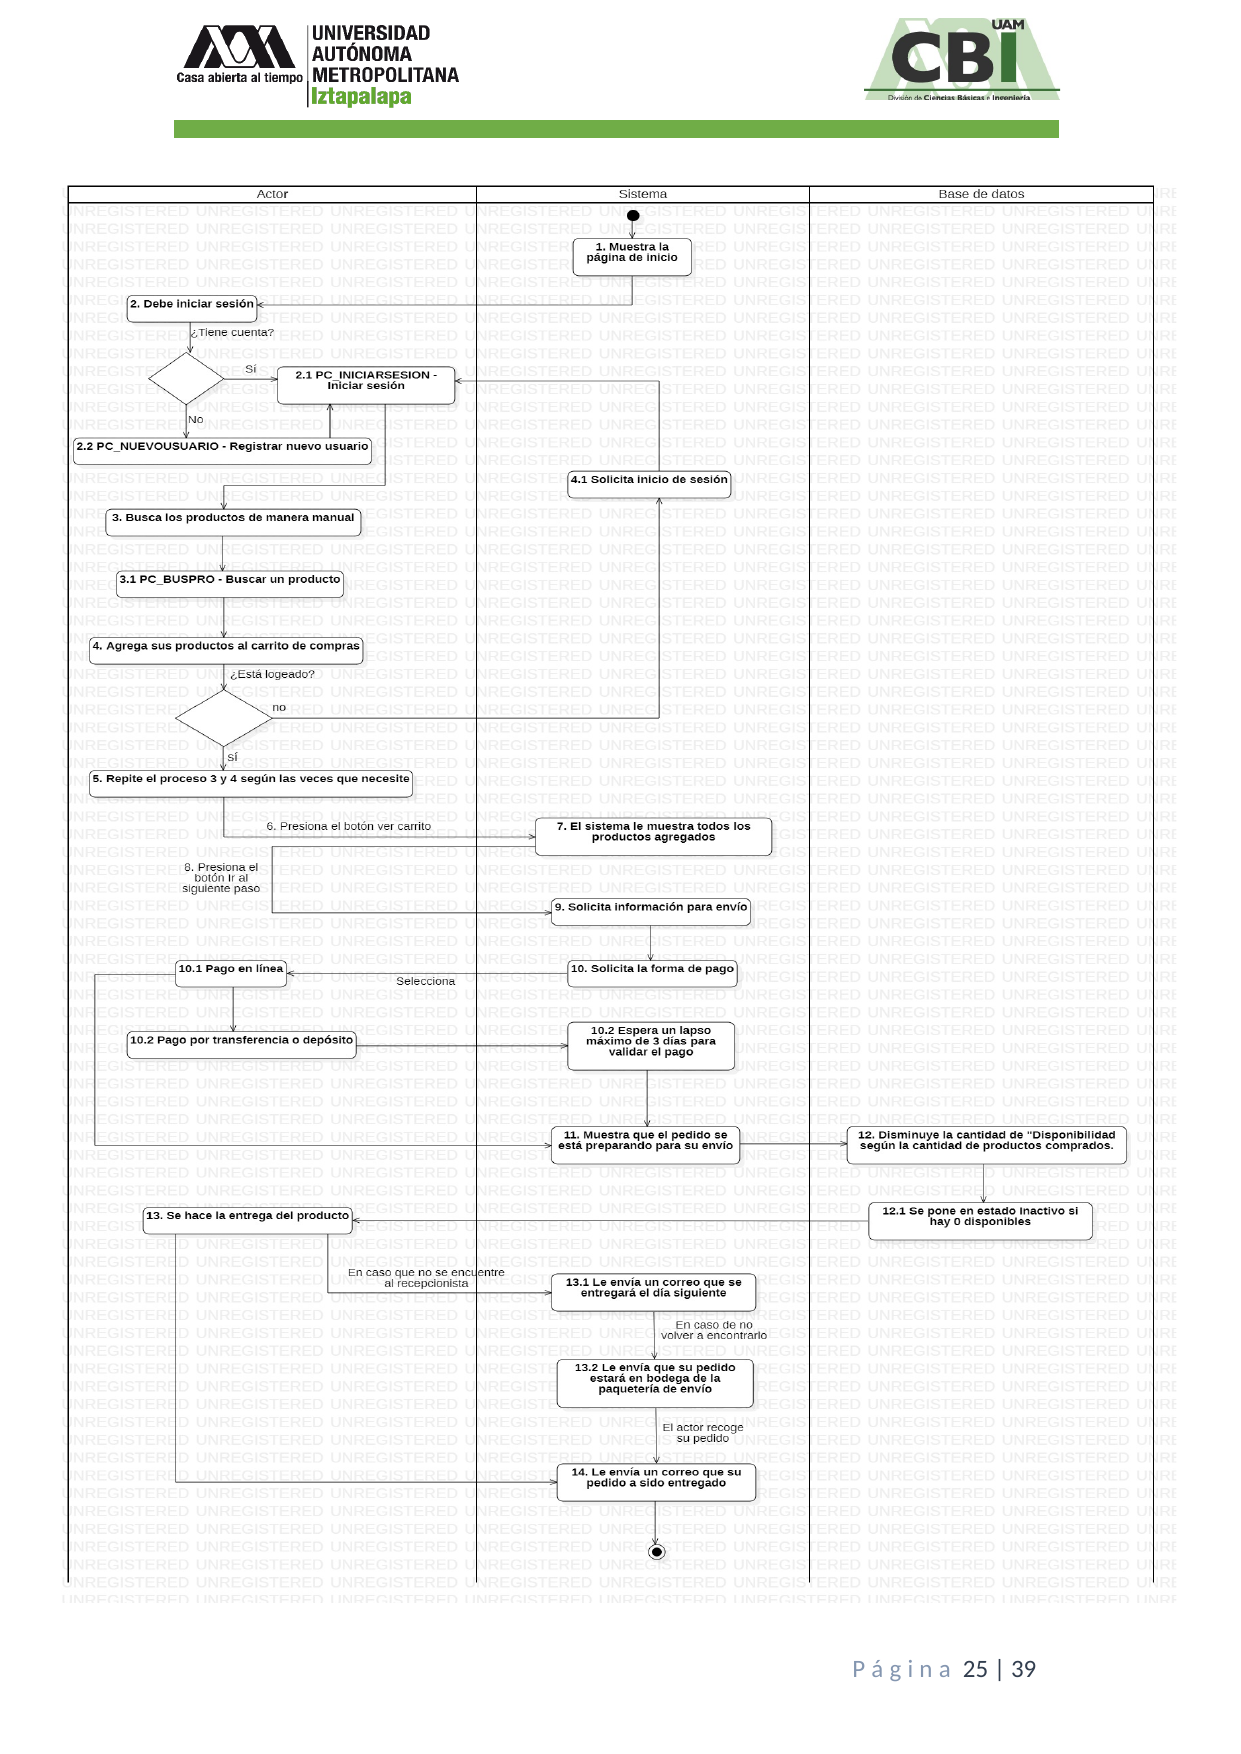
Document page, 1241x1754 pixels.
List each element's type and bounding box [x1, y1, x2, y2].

picture [863, 18, 1060, 100]
picture [177, 25, 459, 109]
picture [61, 181, 1175, 1601]
